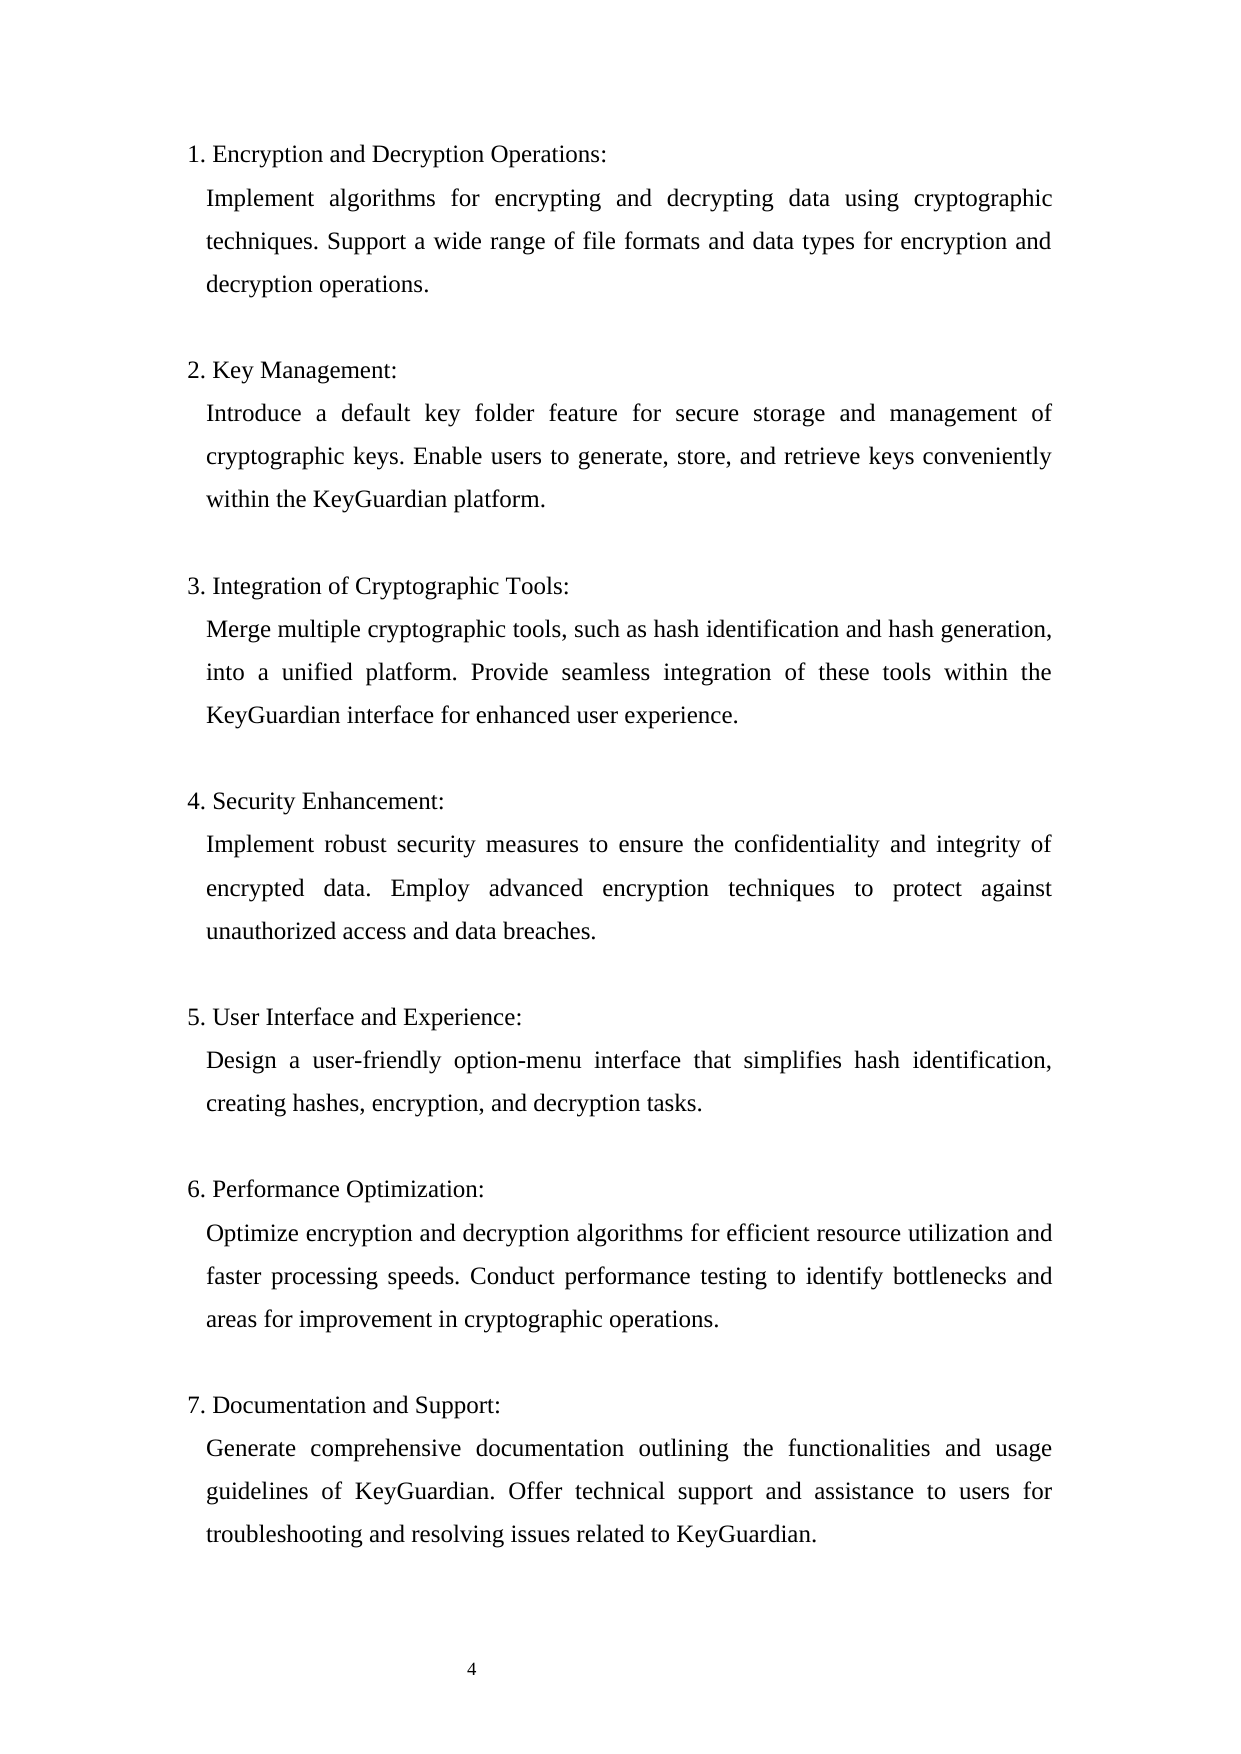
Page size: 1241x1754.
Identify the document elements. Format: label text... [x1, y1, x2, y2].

text Implement robust security measures to ensure the confidentiality and integrity of encrypted data. Employ advanced encryption techniques to protect against unauthorized access and data breaches. [206, 829, 1053, 944]
text Merge multiple cryptographic tools, such as hash identification and hash generation, into a unified platform. Provide seamless integration of these tools within the KeyGuardian interface for enhanced user experience. [206, 614, 1053, 729]
text 5. User Interface and Experience: [187, 1002, 1053, 1031]
text Introduce a default key folder feature for secure storage and management of cryptographic keys. Enable users to generate, store, and retrieve keys conveniently within the KeyGuardian platform. [206, 398, 1053, 513]
text 6. Performance Optimization: [187, 1174, 1053, 1203]
text Generate comprehensive documentation outlining the functionalities and usage guidelines of KeyGuardian. Offer technical support and assistance to users for troubleshooting and resolving issues related to KeyGuardian. [206, 1433, 1053, 1548]
text 1. Encryption and Decryption Operations: [187, 139, 1053, 168]
text Design a user-friendly option-menu interface that simplifies hash identification, creating hashes, encryption, and decryption tasks. [206, 1045, 1053, 1117]
text 4. Security Enhancement: [187, 786, 1053, 815]
text Implement algorithms for encrypting and decrypting data using cryptographic techniques. Support a wide range of file formats and data types for encryption and decryption operations. [206, 183, 1053, 298]
text Optimize encryption and decryption algorithms for efficient resource utilization and faster processing speeds. Conduct performance testing to identify bottlenecks and areas for improvement in cryptographic operations. [206, 1218, 1053, 1333]
text 2. Key Management: [187, 355, 1053, 384]
text 7. Documentation and Support: [187, 1390, 1053, 1419]
text 3. Integration of Cryptographic Tools: [187, 571, 1053, 599]
